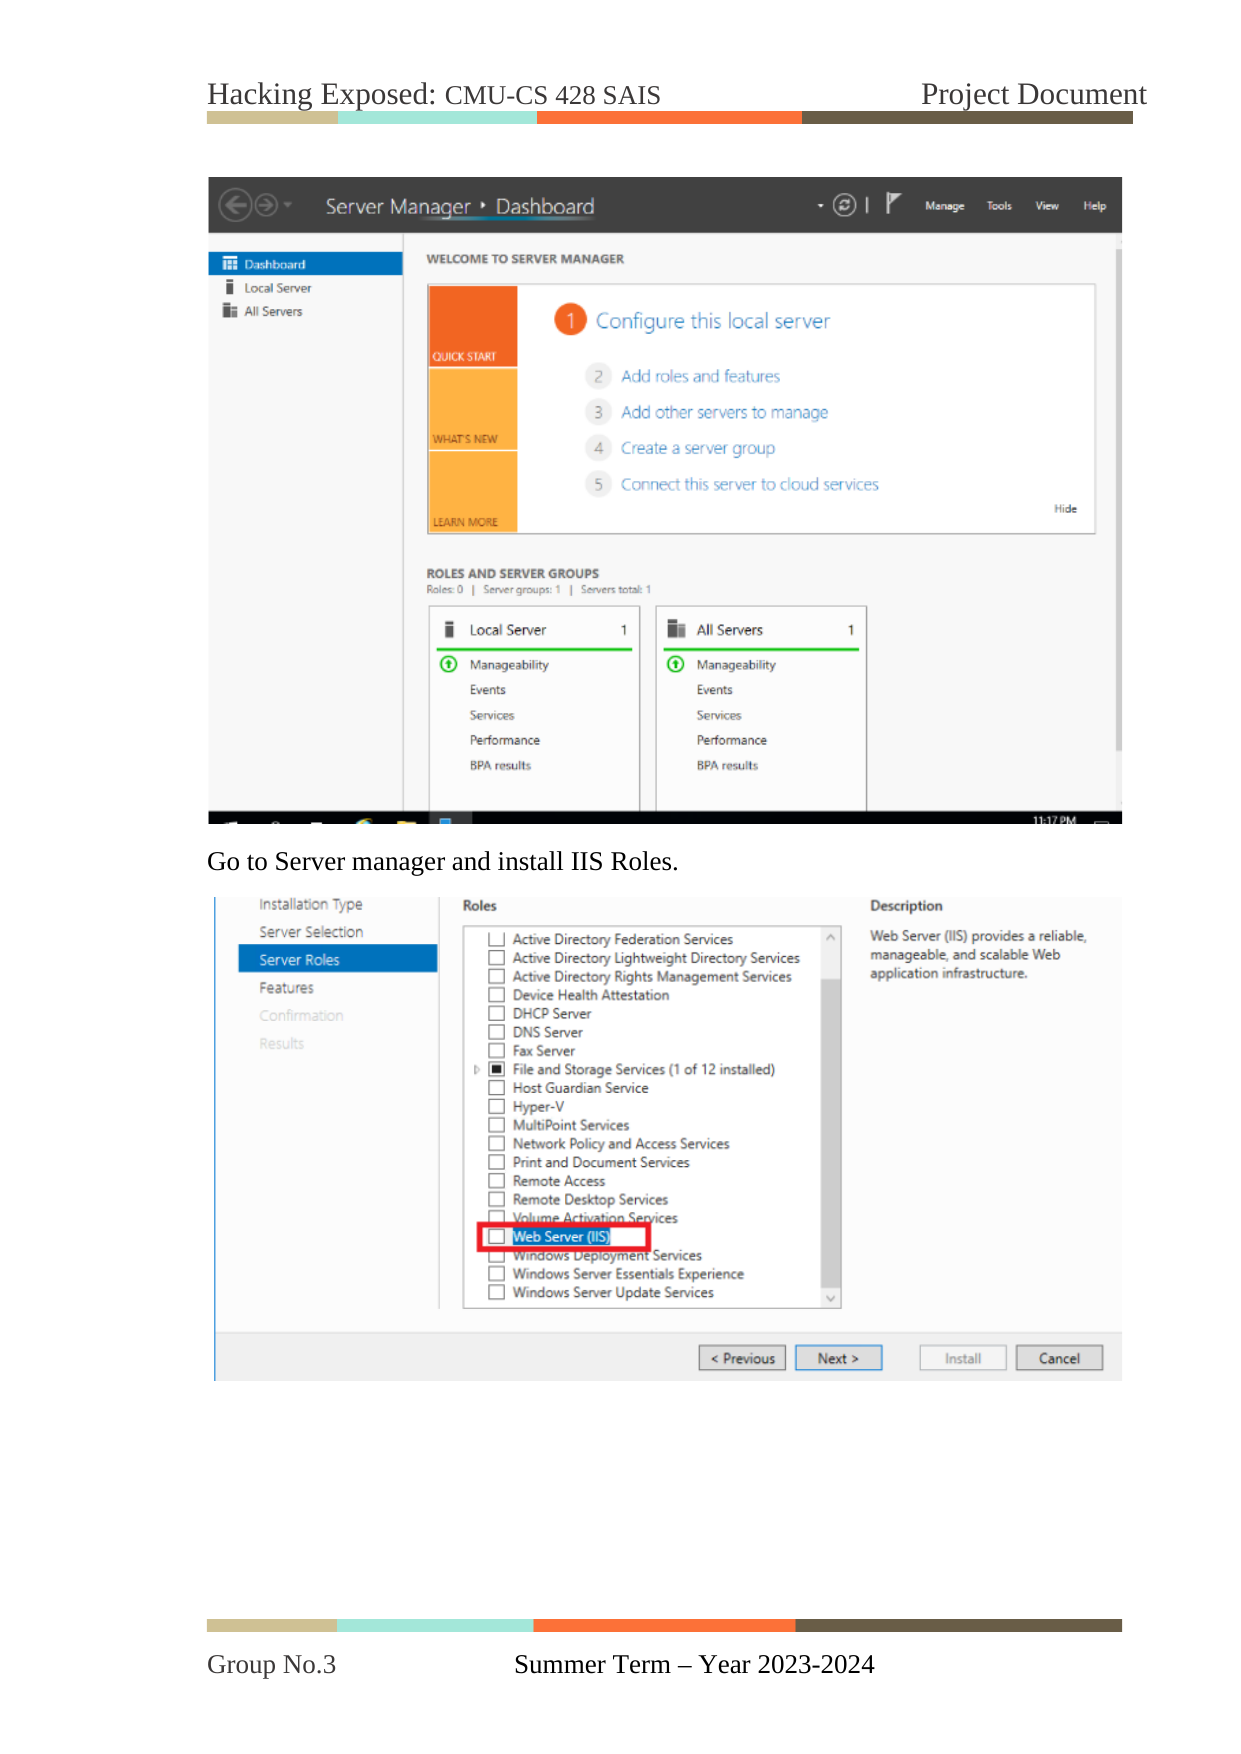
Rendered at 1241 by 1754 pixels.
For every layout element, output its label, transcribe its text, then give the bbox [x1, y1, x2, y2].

picture [206, 177, 1123, 824]
picture [206, 1619, 1123, 1632]
text Go to Server manager and install IIS Roles. [207, 844, 1122, 876]
picture [206, 897, 1123, 1381]
picture [206, 111, 1133, 124]
